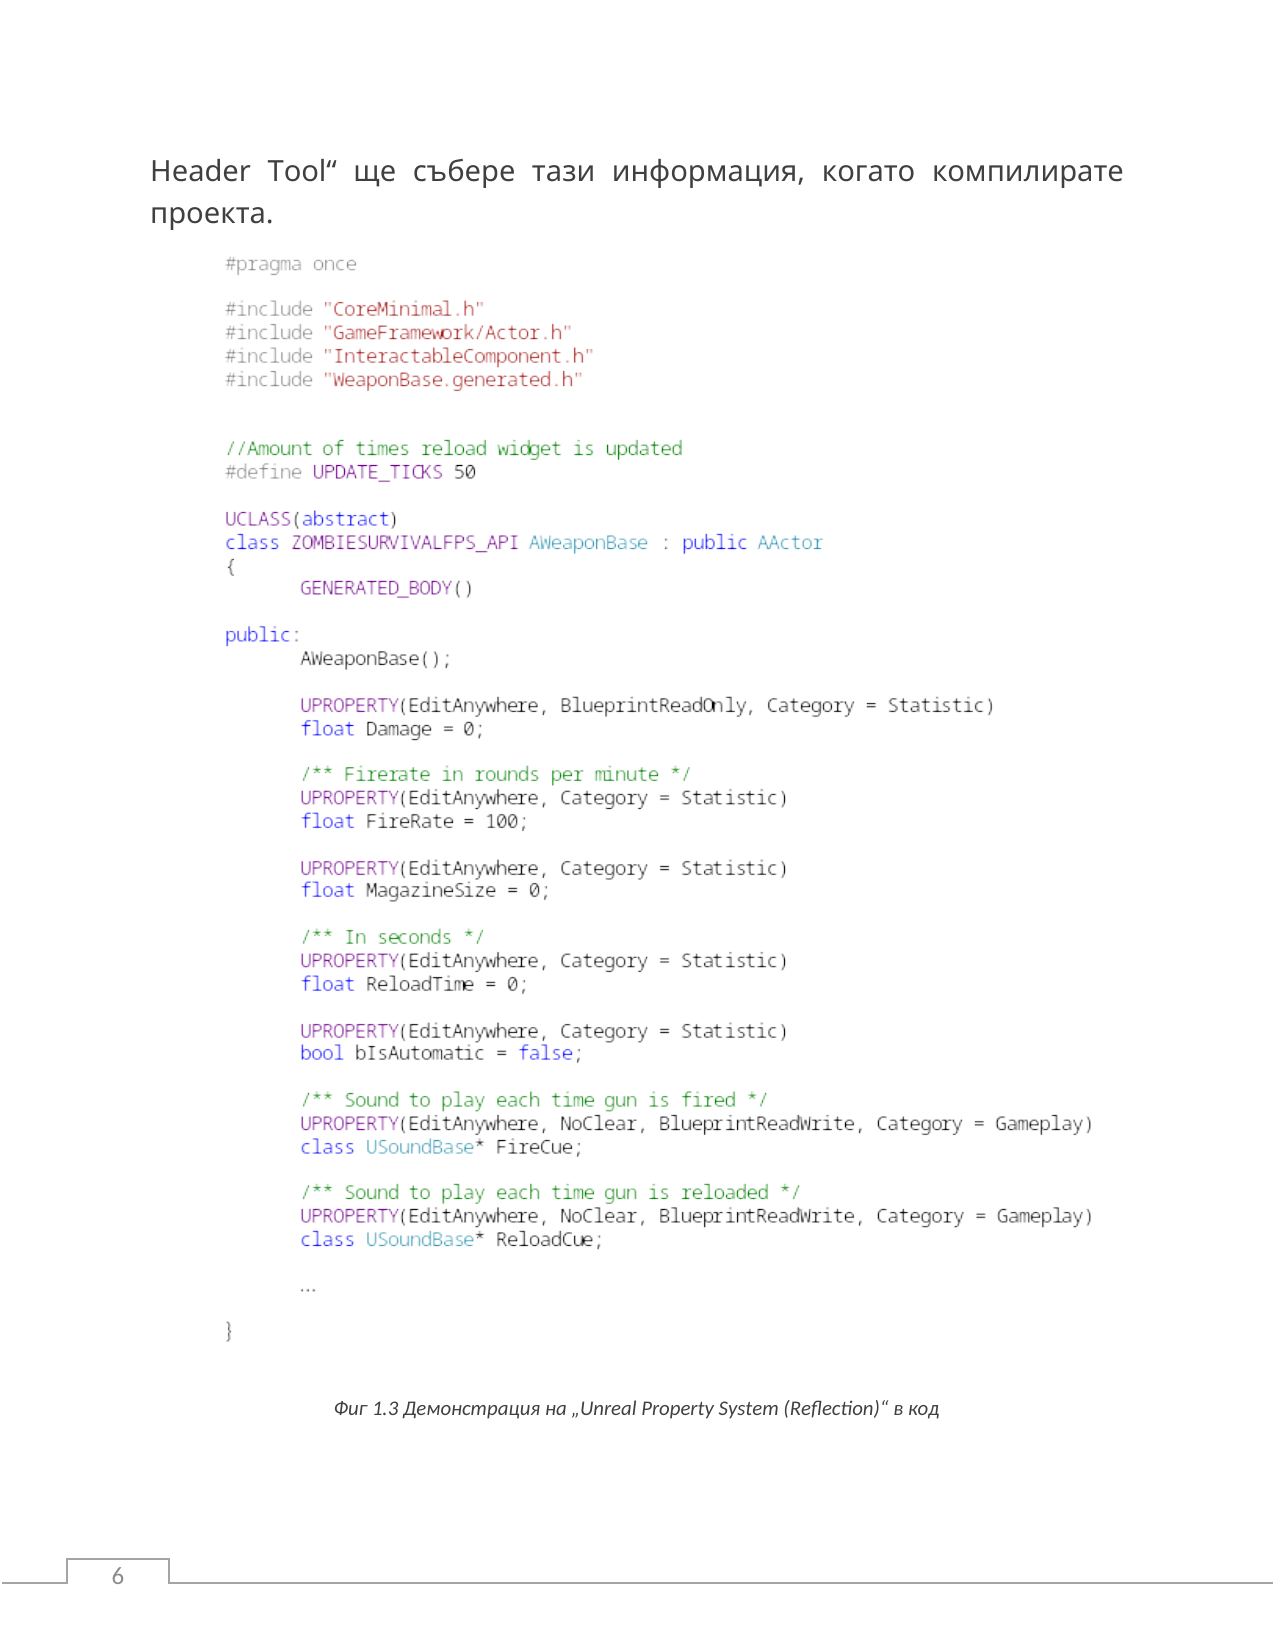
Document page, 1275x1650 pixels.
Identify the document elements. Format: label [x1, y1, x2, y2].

text [150, 150, 1125, 232]
